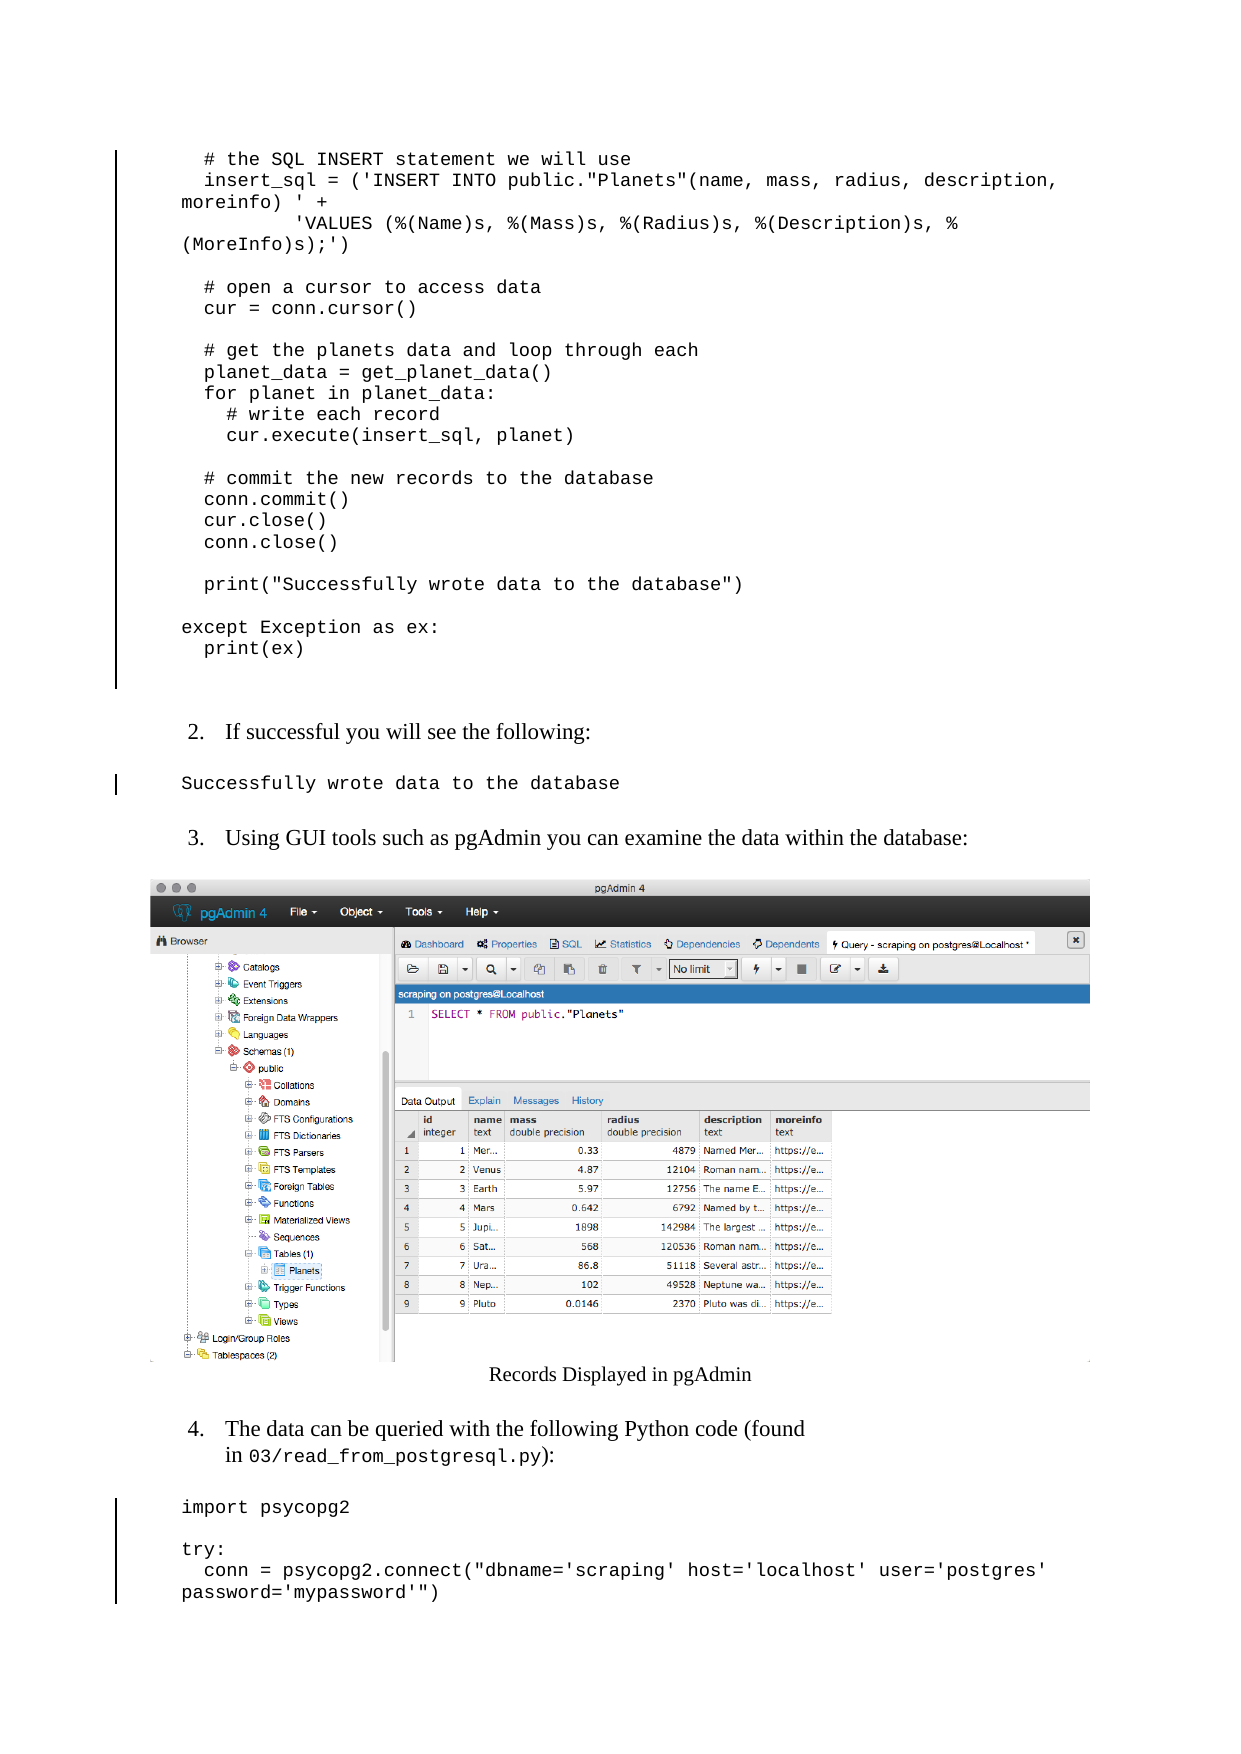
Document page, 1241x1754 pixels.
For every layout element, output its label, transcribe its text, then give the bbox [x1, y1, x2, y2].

text Records Displayed in pgAdmin [150, 1362, 1090, 1386]
list If successful you will see the following: [187, 718, 1090, 744]
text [117, 150, 1090, 689]
text Successfully wrote data to the database [115, 773, 1090, 795]
picture [150, 879, 1090, 1362]
list The data can be queried with the following Python code (found in 03/read_from_postgresql.py): [187, 1415, 1090, 1468]
list Using GUI tools such as pgAdmin you can examine the data within the database: [187, 824, 1090, 850]
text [115, 1497, 1090, 1604]
